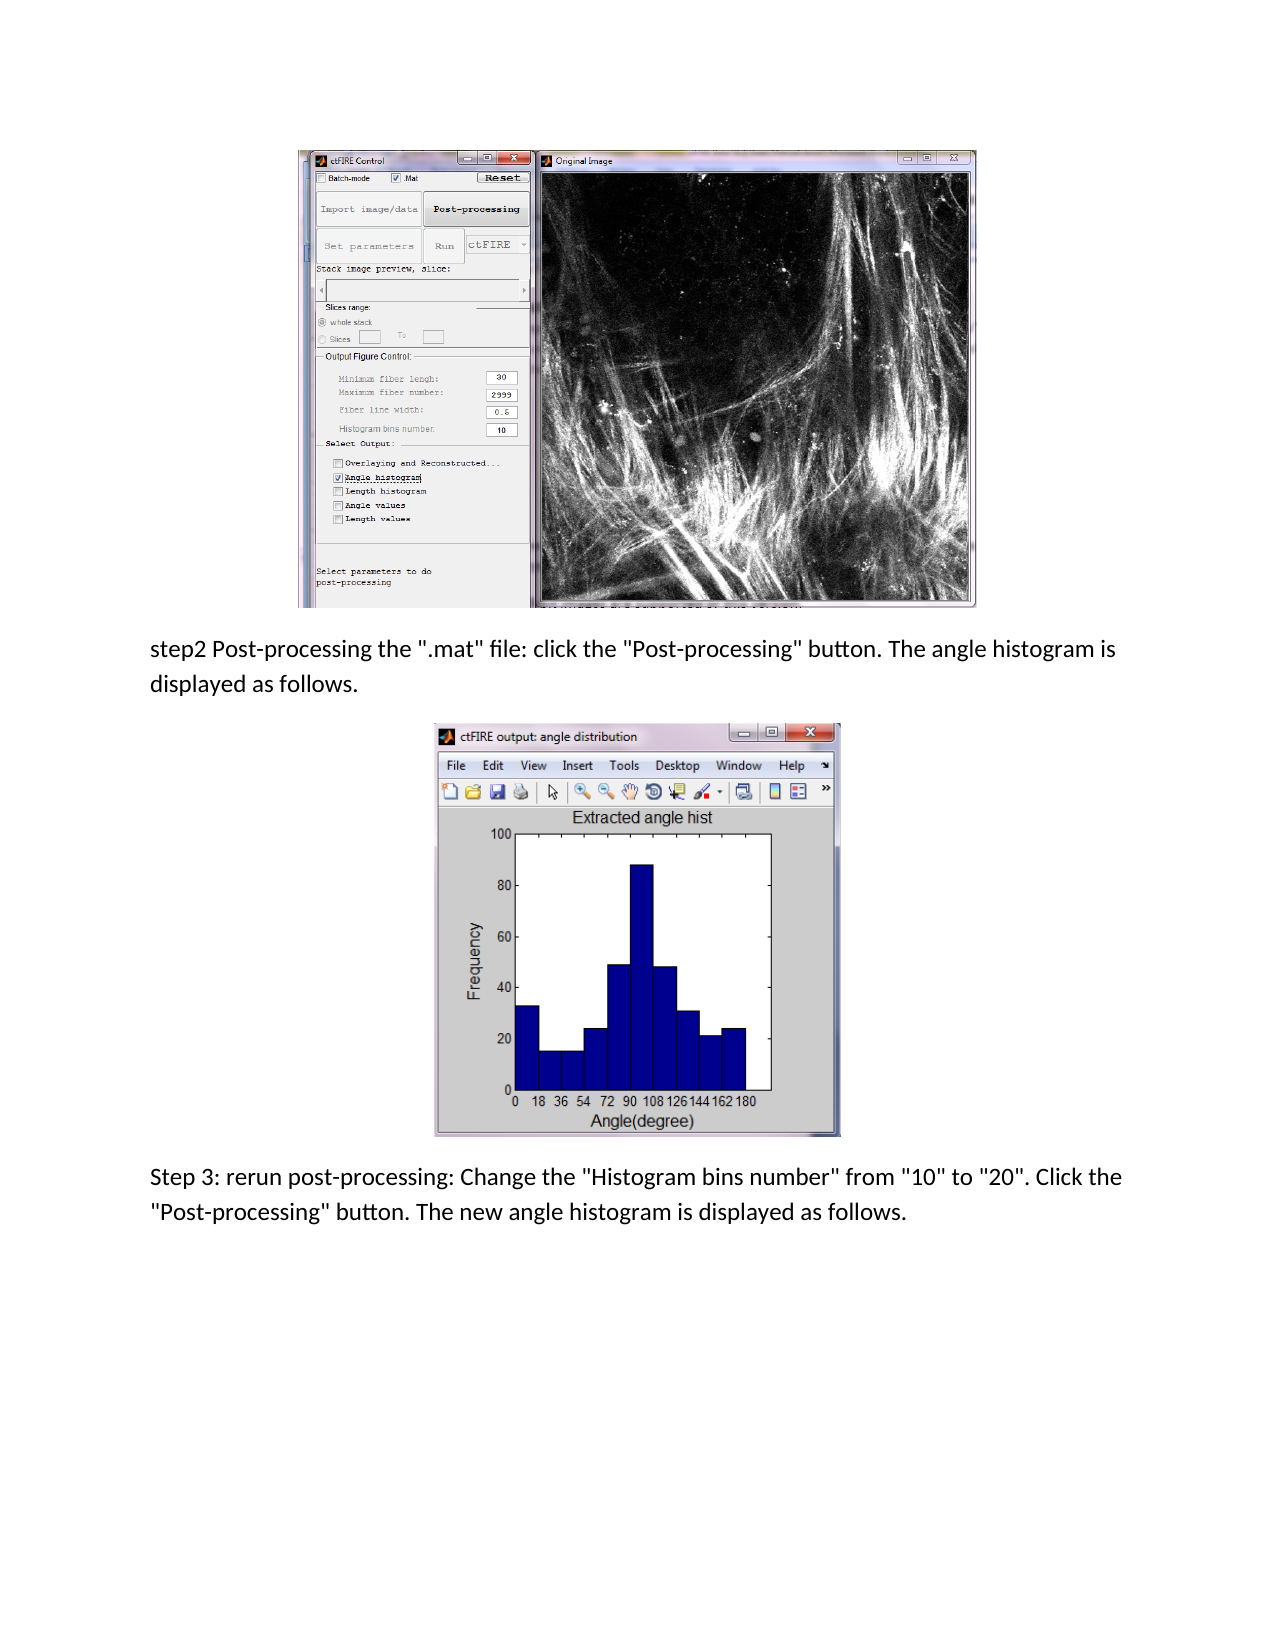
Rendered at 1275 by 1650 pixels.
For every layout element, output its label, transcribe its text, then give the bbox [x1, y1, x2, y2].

picture [434, 723, 841, 1137]
text Step 3: rerun post-processing: Change the "Histogram bins number" from "10" to "20". Click the "Post-processing" button. The new angle histogram is displayed as follows. [150, 1161, 1125, 1227]
picture [298, 150, 977, 608]
text step2 Post-processing the ".mat" file: click the "Post-processing" button. The angle histogram is displayed as follows. [150, 633, 1125, 698]
